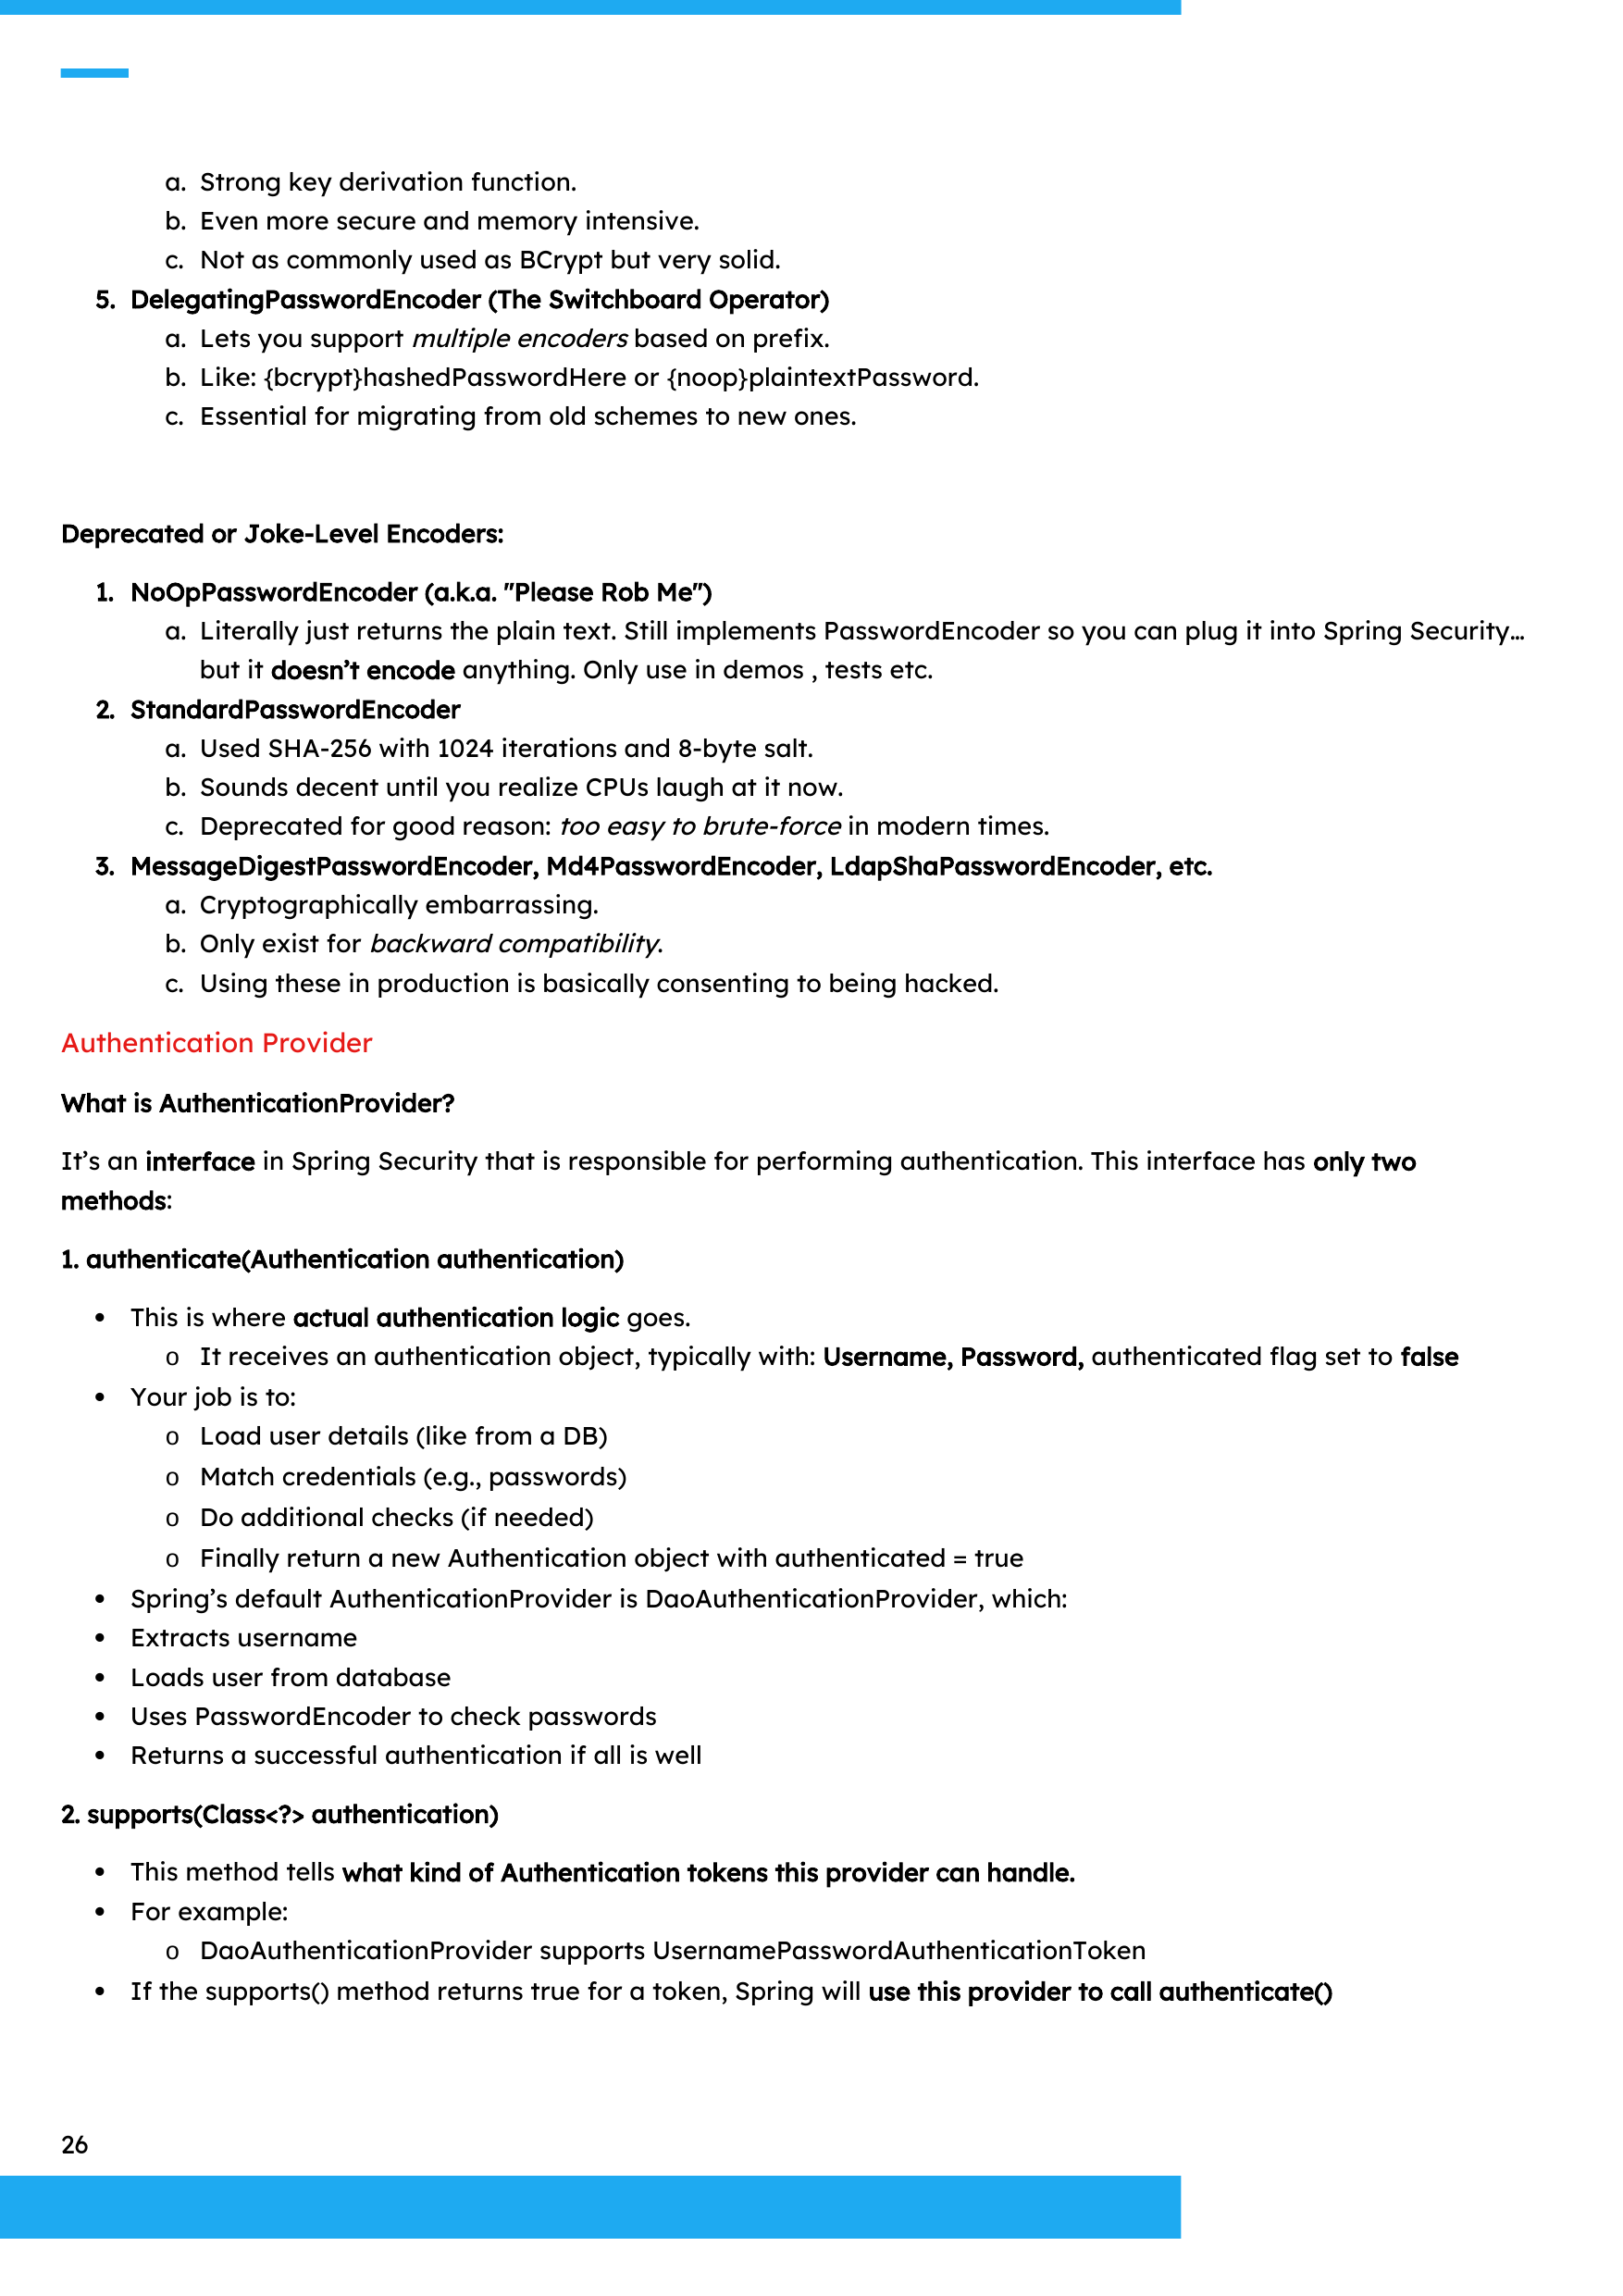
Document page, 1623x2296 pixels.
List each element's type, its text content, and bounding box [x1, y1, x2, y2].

list Even more secure and memory intensive. [165, 205, 1526, 236]
list Sounds decent until you realize CPUs laugh at it now. [165, 771, 1526, 802]
text It’s an interface in Spring Security that is responsible for performing authentication. This interface has only two methods: [61, 1145, 1526, 1216]
list Lets you support multiple encoders based on prefix. [165, 322, 1526, 354]
list Uses PasswordEncoder to check passwords [95, 1700, 1526, 1731]
list Returns a successful authentication if all is well [95, 1739, 1526, 1770]
list Only exist for backward compatibility. [165, 928, 1526, 959]
list Spring’s default AuthenticationProvider is DaoAuthenticationProvider, which: [95, 1582, 1526, 1614]
text 2. supports(Class<?> authentication) [61, 1798, 1526, 1830]
list Cryptographically embarrassing. [165, 888, 1526, 920]
list This is where actual authentication logic goes. [95, 1301, 1526, 1333]
list Do additional checks (if needed) [165, 1501, 1526, 1534]
list Literally just returns the plain text. Still implements PasswordEncoder so you can plug it into Spring Security… but it doesn’t encode anything. Only use in demos , tests etc. [165, 614, 1526, 685]
list This method tells what kind of Authentication tokens this provider can handle. [95, 1856, 1526, 1888]
list Loads user from database [95, 1661, 1526, 1693]
list If the supports() method returns true for a token, Spring will use this provider to call authenticate() [95, 1975, 1526, 2006]
list Load user details (like from a DB) [165, 1420, 1526, 1453]
subtitle Authentication Provider [61, 1025, 1526, 1059]
list Strong key derivation function. [165, 166, 1526, 197]
list Your job is to: [95, 1381, 1526, 1412]
picture [60, 68, 129, 78]
text Deprecated or Joke-Level Encoders: [61, 517, 1526, 549]
list DelegatingPasswordEncoder (The Switchboard Operator) [95, 283, 1526, 314]
list Used SHA-256 with 1024 iterations and 8-byte salt. [165, 732, 1526, 763]
list Not as commonly used as BCrypt but very solid. [165, 243, 1526, 275]
list For example: [95, 1895, 1526, 1927]
list Deprecated for good reason: too easy to brute-force in modern times. [165, 811, 1526, 841]
picture [0, 0, 1182, 15]
list Extracts username [95, 1622, 1526, 1654]
list Using these in production is basically consenting to being hacked. [165, 967, 1526, 999]
list Match credentials (e.g., passwords) [165, 1460, 1526, 1494]
list DaoAuthenticationProvider supports UsernamePasswordAuthenticationToken [165, 1934, 1526, 1967]
list NoOpPasswordEncoder (a.k.a. "Please Rob Me") [95, 576, 1526, 607]
list Essential for migrating from old schemes to new ones. [165, 401, 1526, 431]
list It receives an authentication object, typically with: Username, Password, authenticated flag set to false [165, 1340, 1526, 1372]
picture [0, 2176, 1182, 2239]
list Finally return a new Authentication object with authenticated = true [165, 1542, 1526, 1575]
text What is AuthenticationProvider? [61, 1086, 1526, 1118]
text 1. authenticate(Authentication authentication) [61, 1243, 1526, 1274]
list MessageDigestPasswordEncoder, Md4PasswordEncoder, LdapShaPasswordEncoder, etc. [95, 850, 1526, 881]
list StandardPasswordEncoder [95, 693, 1526, 725]
list Like: {bcrypt}hashedPasswordHere or {noop}plaintextPassword. [165, 361, 1526, 392]
